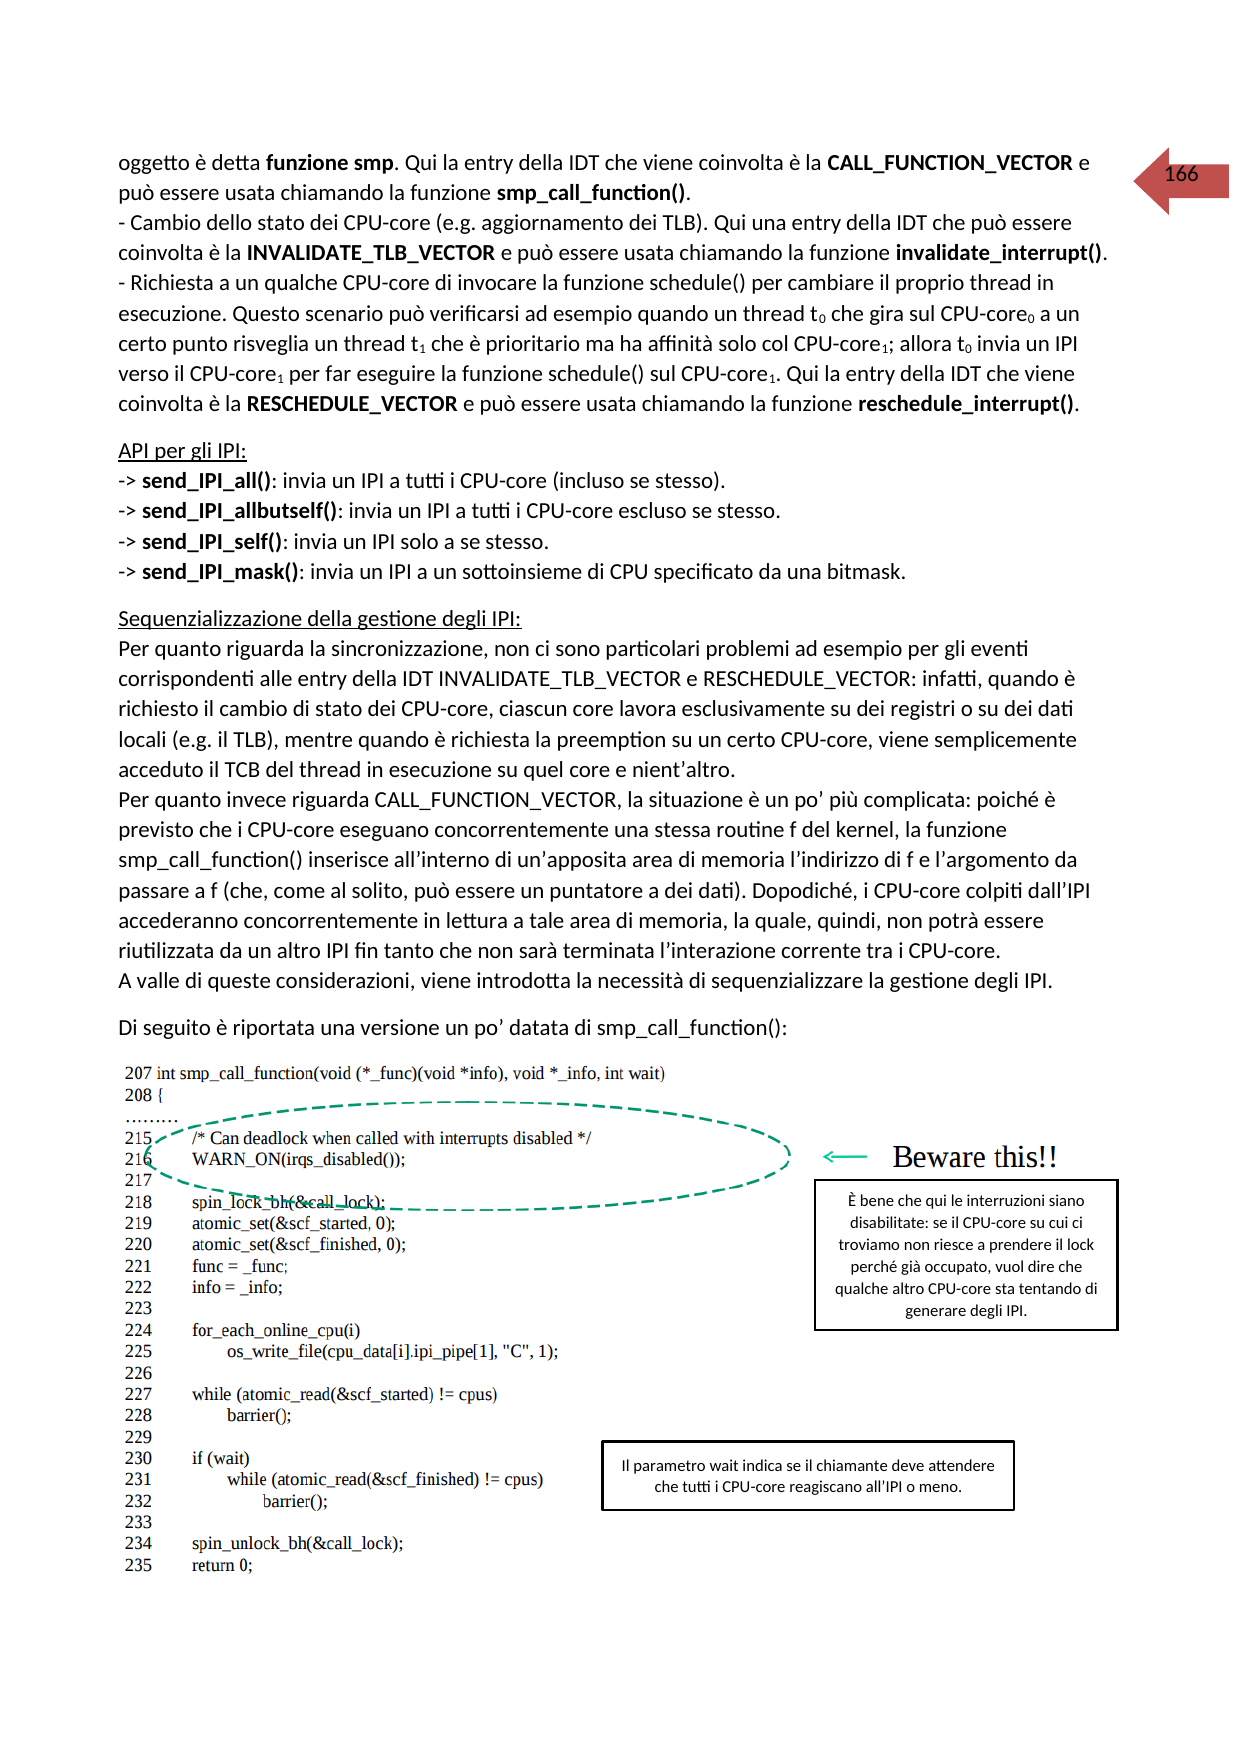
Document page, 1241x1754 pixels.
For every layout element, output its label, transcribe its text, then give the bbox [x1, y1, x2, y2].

text Sequenzializzazione della gestione degli IPI: Per quanto riguarda la sincronizzazione, non ci sono particolari problemi ad esempio per gli eventi corrispondenti alle entry della IDT INVALIDATE_TLB_VECTOR e RESCHEDULE_VECTOR: infatti, quando è richiesto il cambio di stato dei CPU-core, ciascun core lavora esclusivamente su dei registri o su dei dati locali (e.g. il TLB), mentre quando è richiesta la preemption su un certo CPU-core, viene semplicemente acceduto il TCB del thread in esecuzione su quel core e nient’altro. Per quanto invece riguarda CALL_FUNCTION_VECTOR, la situazione è un po’ più complicata: poiché è previsto che i CPU-core eseguano concorrentemente una stessa routine f del kernel, la funzione smp_call_function() inserisce all’interno di un’apposita area di memoria l’indirizzo di f e l’argomento da passare a f (che, come al solito, può essere un puntatore a dei dati). Dopodiché, i CPU-core colpiti dall’IPI accederanno concorrentemente in lettura a tale area di memoria, la quale, quindi, non potrà essere riutilizzata da un altro IPI fin tanto che non sarà terminata l’interazione corrente tra i CPU-core. A valle di queste considerazioni, viene introdotta la necessità di sequenzializzare la gestione degli IPI. [118, 604, 1122, 994]
text API per gli IPI: -> send_IPI_all(): invia un IPI a tutti i CPU-core (incluso se stesso). -> send_IPI_allbutself(): invia un IPI a tutti i CPU-core escluso se stesso. -> send_IPI_self(): invia un IPI solo a se stesso. -> send_IPI_mask(): invia un IPI a un sottoinsieme di CPU specificato da una bitmask. [118, 436, 1122, 585]
text Di seguito è riportata una versione un po’ datata di smp_call_function(): [118, 1013, 1122, 1041]
picture [118, 1060, 1060, 1576]
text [118, 148, 1122, 417]
